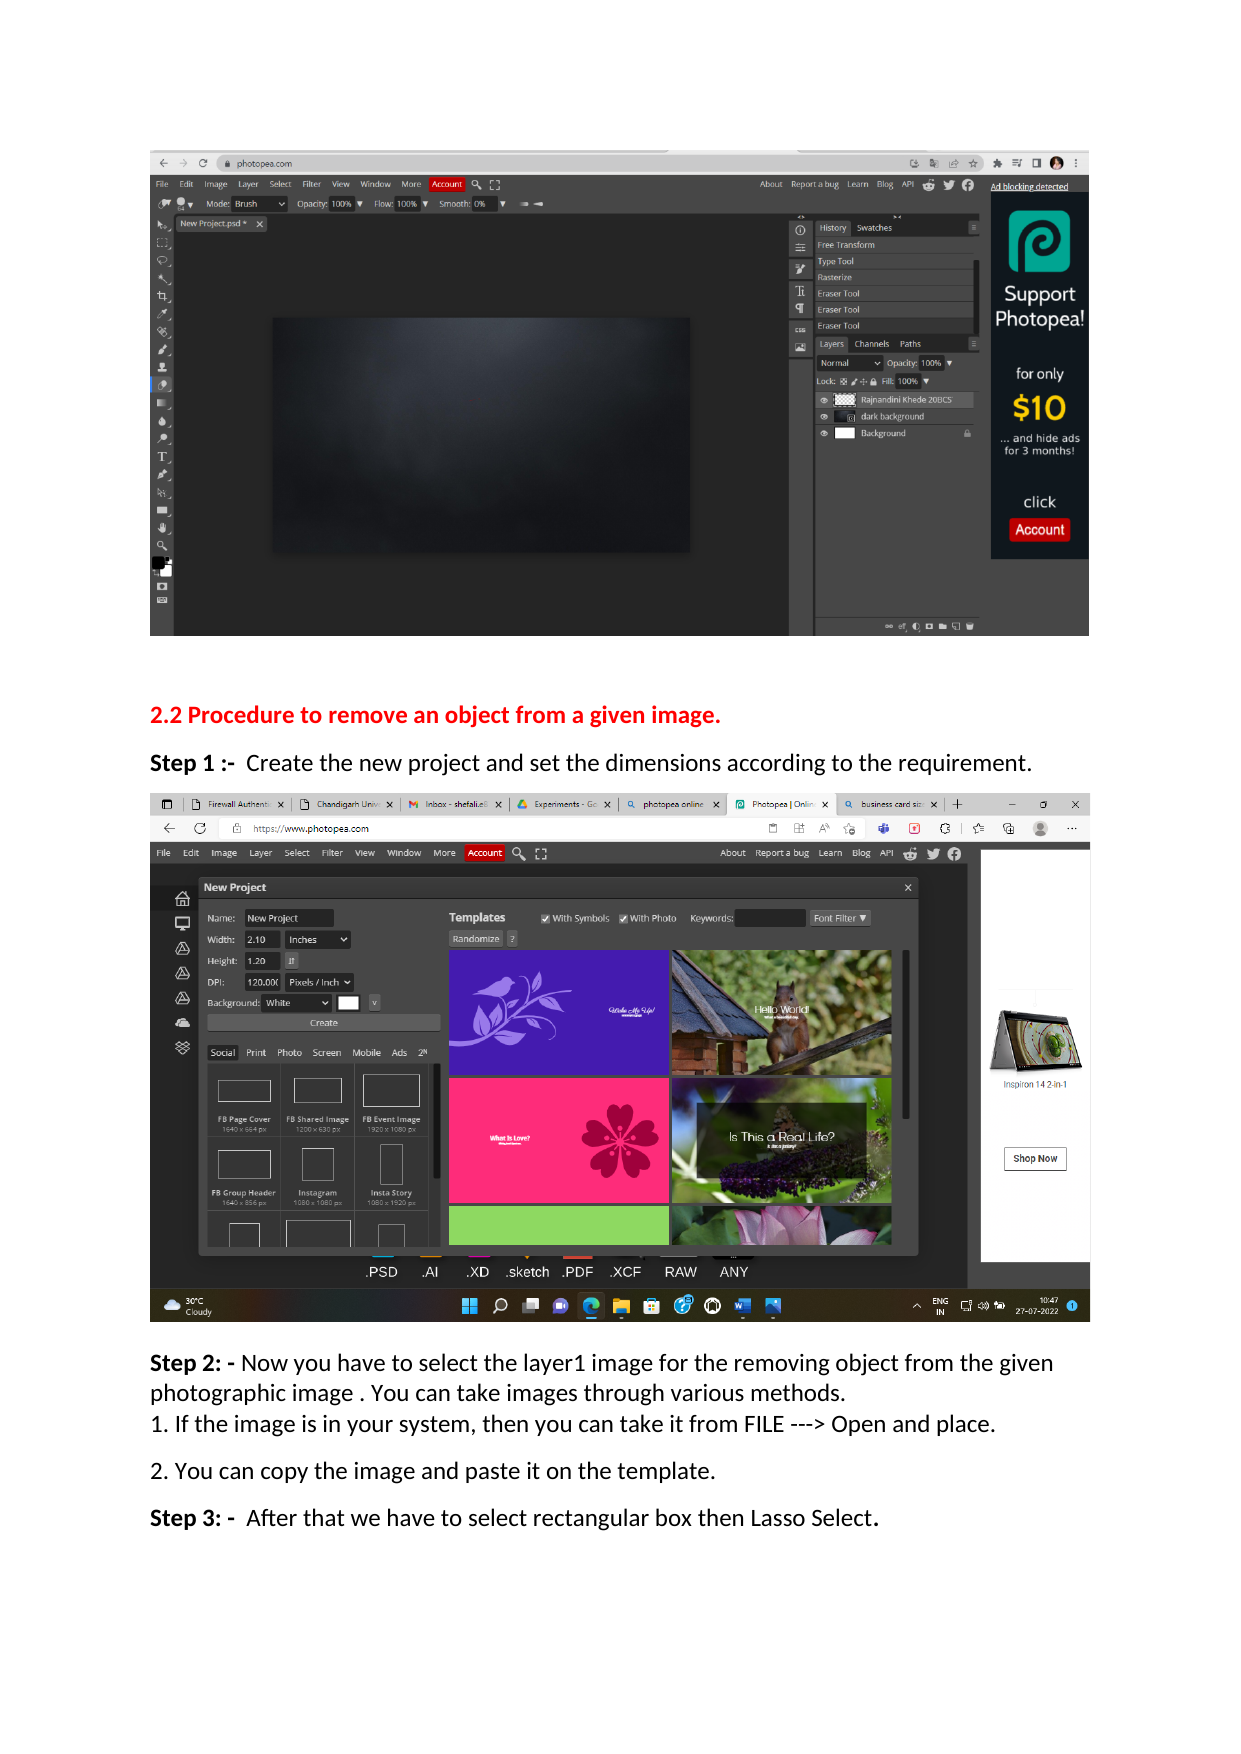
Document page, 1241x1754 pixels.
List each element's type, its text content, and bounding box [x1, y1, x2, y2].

text Step 1 :- Create the new project and set the dimensions according to the requirement. [150, 747, 1090, 777]
picture [150, 793, 1091, 1322]
text 2.2 Procedure to remove an object from a given image. [150, 699, 1090, 730]
text Step 3: - After that we have to select rectangular box then Lasso Select. [150, 1502, 1090, 1533]
text Step 2: - Now you have to select the layer1 image for the removing object from the given photographic image . You can take images through various methods. [150, 1347, 1090, 1408]
picture [150, 150, 1089, 636]
text 1. If the image is in your system, then you can take it from FILE ---> Open and place. [150, 1408, 1090, 1438]
text 2. You can copy the image and paste it on the template. [150, 1455, 1090, 1486]
